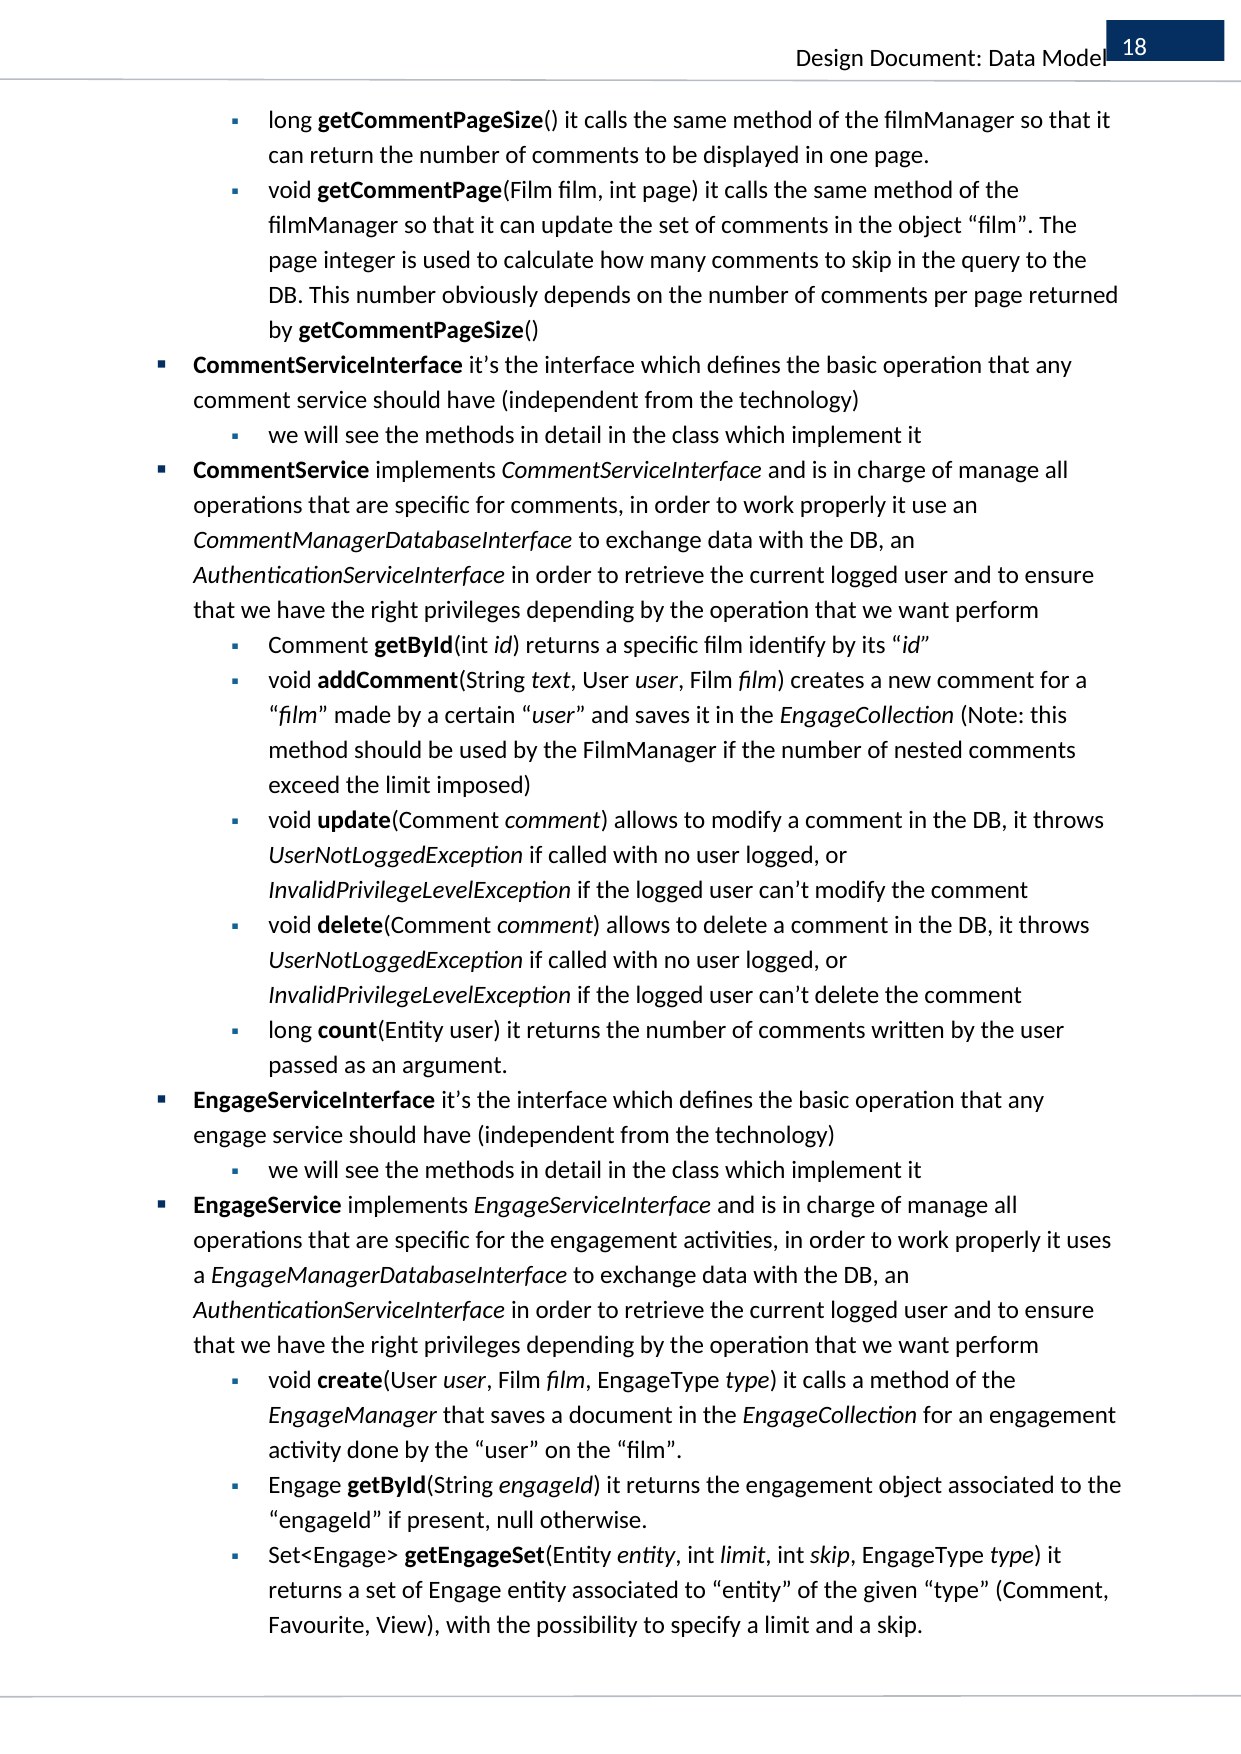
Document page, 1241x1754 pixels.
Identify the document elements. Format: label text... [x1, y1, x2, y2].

list void delete(Comment comment) allows to delete a comment in the DB, it throws UserNotLoggedException if called with no user logged, or InvalidPrivilegeLevelException if the logged user can’t delete the comment [231, 909, 1122, 1010]
list EngageServiceInterface it’s the interface which defines the basic operation that any engage service should have (independent from the technology) [156, 1084, 1122, 1150]
list void addComment(String text, User user, Film film) creates a new comment for a “film” made by a certain “user” and saves it in the EngageCollection (Note: this method should be used by the FilmManager if the number of nested comments exceed the limit imposed) [231, 664, 1122, 800]
list long count(Entity user) it returns the number of comments written by the user passed as an argument. [231, 1014, 1122, 1080]
list void getCommentPage(Film film, int page) it calls the same method of the filmManager so that it can update the set of comments in the object “film”. The page integer is used to calculate how many comments to skip in the query to the DB. This number obviously depends on the number of comments per page returned by getCommentPageSize() [231, 174, 1122, 345]
list Set<Engage> getEngageSet(Entity entity, int limit, int skip, EngageType type) it returns a set of Engage entity associated to “entity” of the given “type” (Comment, Favourite, View), with the possibility to specify a limit and a skip. [231, 1539, 1122, 1640]
list Engage getById(String engageId) it returns the engagement object associated to the “engageId” if present, null otherwise. [231, 1469, 1122, 1535]
list void create(User user, Film film, EngageType type) it calls a method of the EngageManager that saves a document in the EngageCollection for an engagement activity done by the “user” on the “film”. [231, 1364, 1122, 1465]
list CommentService implements CommentServiceInterface and is in charge of manage all operations that are specific for comments, in order to work properly it use an CommentManagerDatabaseInterface to exchange data with the DB, an AuthenticationServiceInterface in order to retrieve the current logged user and to ensure that we have the right privileges depending by the operation that we want perform [156, 454, 1122, 625]
list long getCommentPageSize() it calls the same method of the filmManager so that it can return the number of comments to be displayed in one page. [231, 104, 1122, 170]
list we will see the methods in detail in the class which implement it [231, 419, 1122, 450]
list EngageService implements EngageServiceInterface and is in charge of manage all operations that are specific for the engagement activities, in order to work properly it uses a EngageManagerDatabaseInterface to exchange data with the DB, an AuthenticationServiceInterface in order to retrieve the current logged user and to ensure that we have the right privileges depending by the operation that we want perform [156, 1189, 1122, 1360]
list void update(Comment comment) allows to modify a comment in the DB, it throws UserNotLoggedException if called with no user logged, or InvalidPrivilegeLevelException if the logged user can’t modify the comment [231, 804, 1122, 905]
list Comment getById(int id) returns a specific film identify by its “id” [231, 629, 1122, 660]
list CommentServiceInterface it’s the interface which defines the basic operation that any comment service should have (independent from the technology) [156, 349, 1122, 415]
list we will see the methods in detail in the class which implement it [231, 1154, 1122, 1185]
